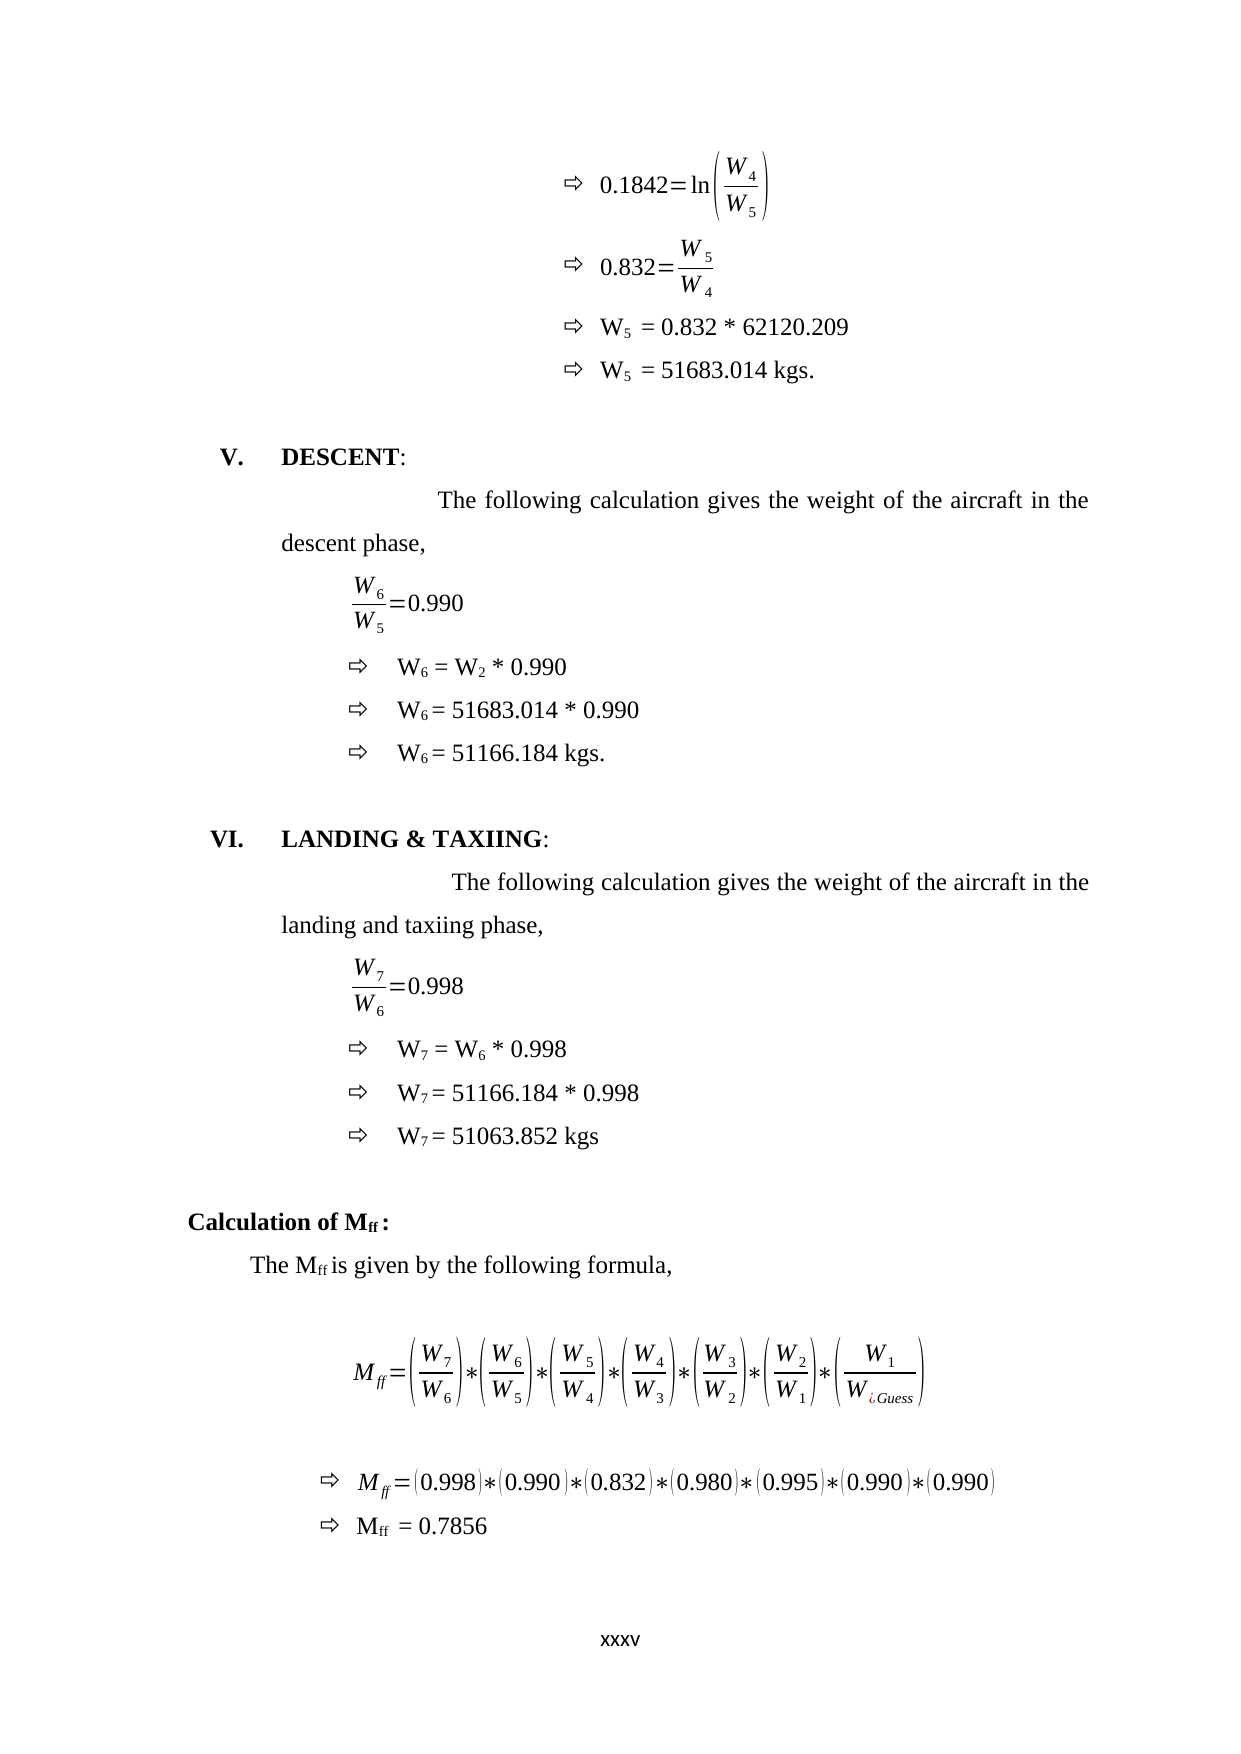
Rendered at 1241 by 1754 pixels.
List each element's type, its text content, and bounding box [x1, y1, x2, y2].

list Calculation of Mff : [187, 1207, 1090, 1236]
list Mff = 0.7856 [319, 1511, 1090, 1540]
list W6 = 51166.184 kgs. [347, 738, 1090, 767]
list The following calculation gives the weight of the aircraft in the descent phase, [281, 485, 1090, 557]
list W6 = W2 * 0.990 [347, 652, 1090, 681]
list W5 = 51683.014 kgs. [562, 356, 1090, 384]
list W7 = 51063.852 kgs [347, 1121, 1090, 1149]
list W7 = W6 * 0.998 [347, 1034, 1090, 1063]
list LANDING & TAXIING: [244, 824, 1090, 853]
list W6 = 51683.014 * 0.990 [347, 695, 1090, 724]
list The Mff is given by the following formula, [187, 1250, 1090, 1279]
list W5 = 0.832 * 62120.209 [562, 312, 1090, 341]
list The following calculation gives the weight of the aircraft in the landing and taxiing phase, [281, 867, 1090, 939]
list DESCENT: [244, 442, 1090, 471]
list W7 = 51166.184 * 0.998 [347, 1078, 1090, 1106]
